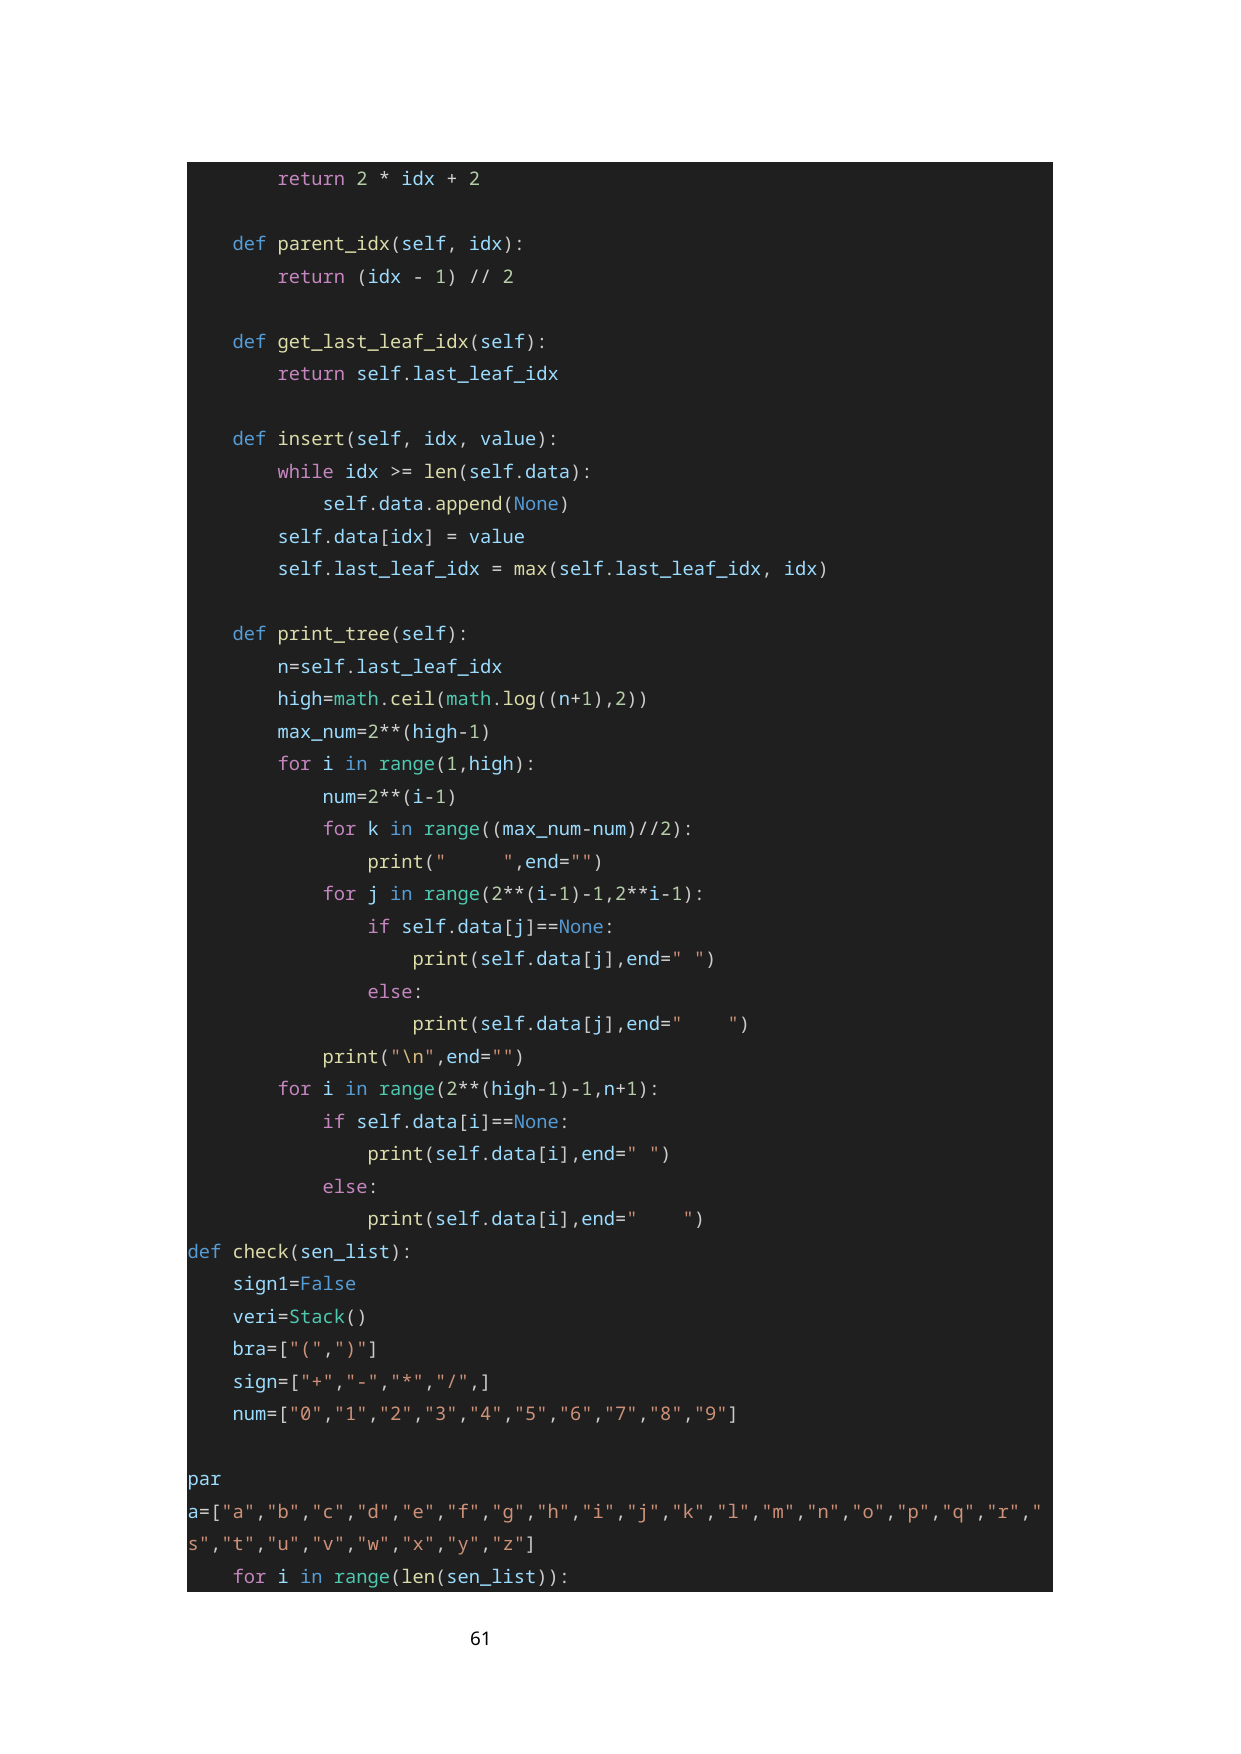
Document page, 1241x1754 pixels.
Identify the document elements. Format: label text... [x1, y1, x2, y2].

text print(self.data[j],end=" ") [187, 942, 1053, 974]
text def insert(self, idx, value): [187, 422, 1053, 454]
text max_num=2**(high-1) [187, 714, 1053, 747]
text print(" ",end="") [187, 844, 1053, 877]
text print("\n",end="") [187, 1039, 1053, 1072]
text else: [187, 974, 1053, 1007]
text for i in range(2**(high-1)-1,n+1): [187, 1072, 1053, 1104]
text for i in range(1,high): [187, 747, 1053, 779]
text return (idx - 1) // 2 [187, 259, 1053, 292]
text if self.data[i]==None: [187, 1104, 1053, 1137]
text def parent_idx(self, idx): [187, 227, 1053, 259]
text def print_tree(self): [187, 617, 1053, 649]
text print(self.data[i],end=" ") [187, 1137, 1053, 1169]
text def check(sen_list): [187, 1234, 1053, 1267]
text return 2 * idx + 2 [187, 162, 1053, 194]
text bra=["(",")"] [187, 1332, 1053, 1364]
text def get_last_leaf_idx(self): [187, 324, 1053, 357]
text for j in range(2**(i-1)-1,2**i-1): [187, 877, 1053, 909]
text print(self.data[j],end=" ") [187, 1007, 1053, 1039]
text self.last_leaf_idx = max(self.last_leaf_idx, idx) [187, 552, 1053, 584]
text print(self.data[i],end=" ") [187, 1202, 1053, 1234]
text while idx >= len(self.data): [187, 454, 1053, 487]
text if self.data[j]==None: [187, 909, 1053, 942]
text para=["a","b","c","d","e","f","g","h","i","j","k","l","m","n","o","p","q","r","s","t","u","v","w","x","y","z"] [187, 1429, 1053, 1559]
text veri=Stack() [187, 1299, 1053, 1332]
text return self.last_leaf_idx [187, 357, 1053, 389]
text num=2**(i-1) [187, 779, 1053, 812]
text sign1=False [187, 1267, 1053, 1299]
text n=self.last_leaf_idx [187, 649, 1053, 682]
text num=["0","1","2","3","4","5","6","7","8","9"] [187, 1397, 1053, 1429]
text for i in range(len(sen_list)): [187, 1559, 1053, 1592]
text for k in range((max_num-num)//2): [187, 812, 1053, 844]
text else: [187, 1169, 1053, 1202]
text self.data[idx] = value [187, 519, 1053, 552]
text self.data.append(None) [187, 487, 1053, 519]
text sign=["+","-","*","/",] [187, 1364, 1053, 1397]
text high=math.ceil(math.log((n+1),2)) [187, 682, 1053, 714]
